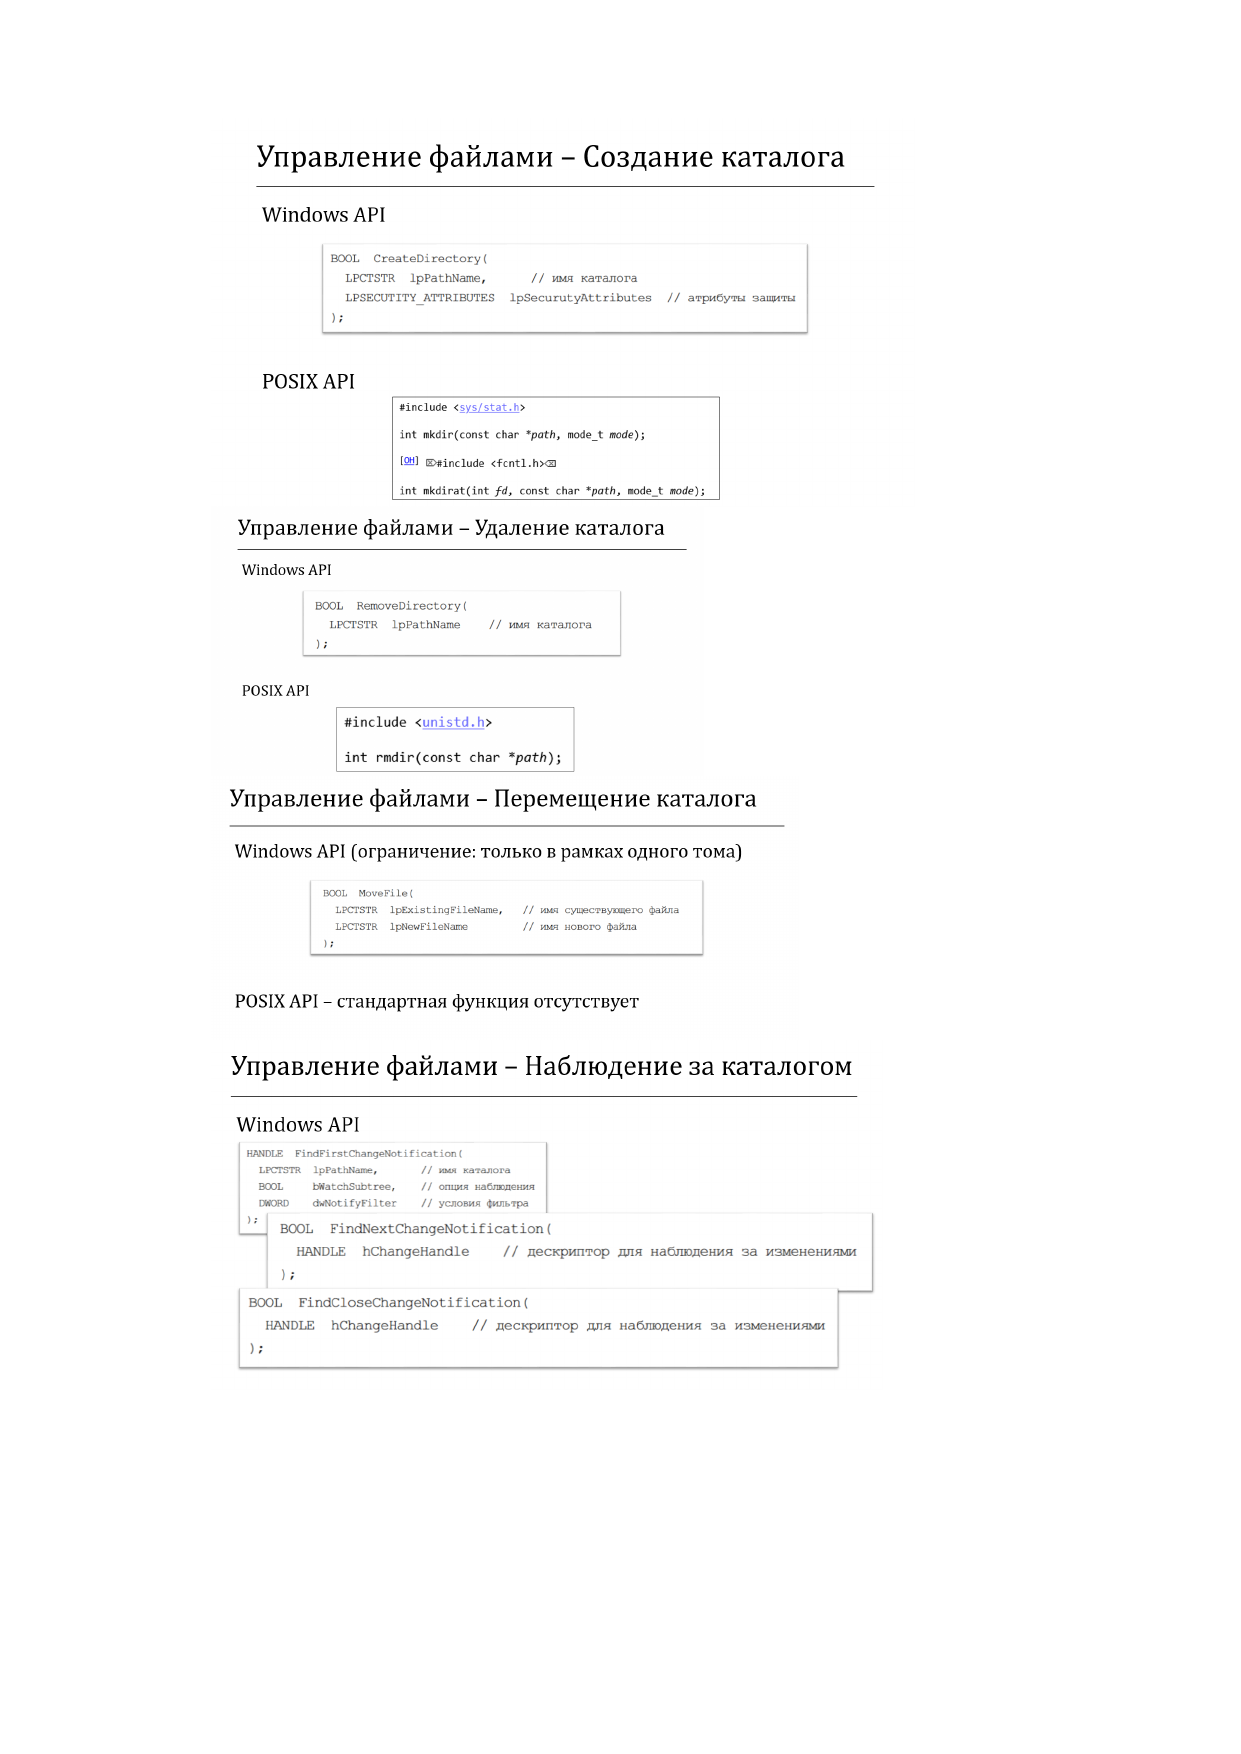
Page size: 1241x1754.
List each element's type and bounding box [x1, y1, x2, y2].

picture [210, 118, 915, 1390]
